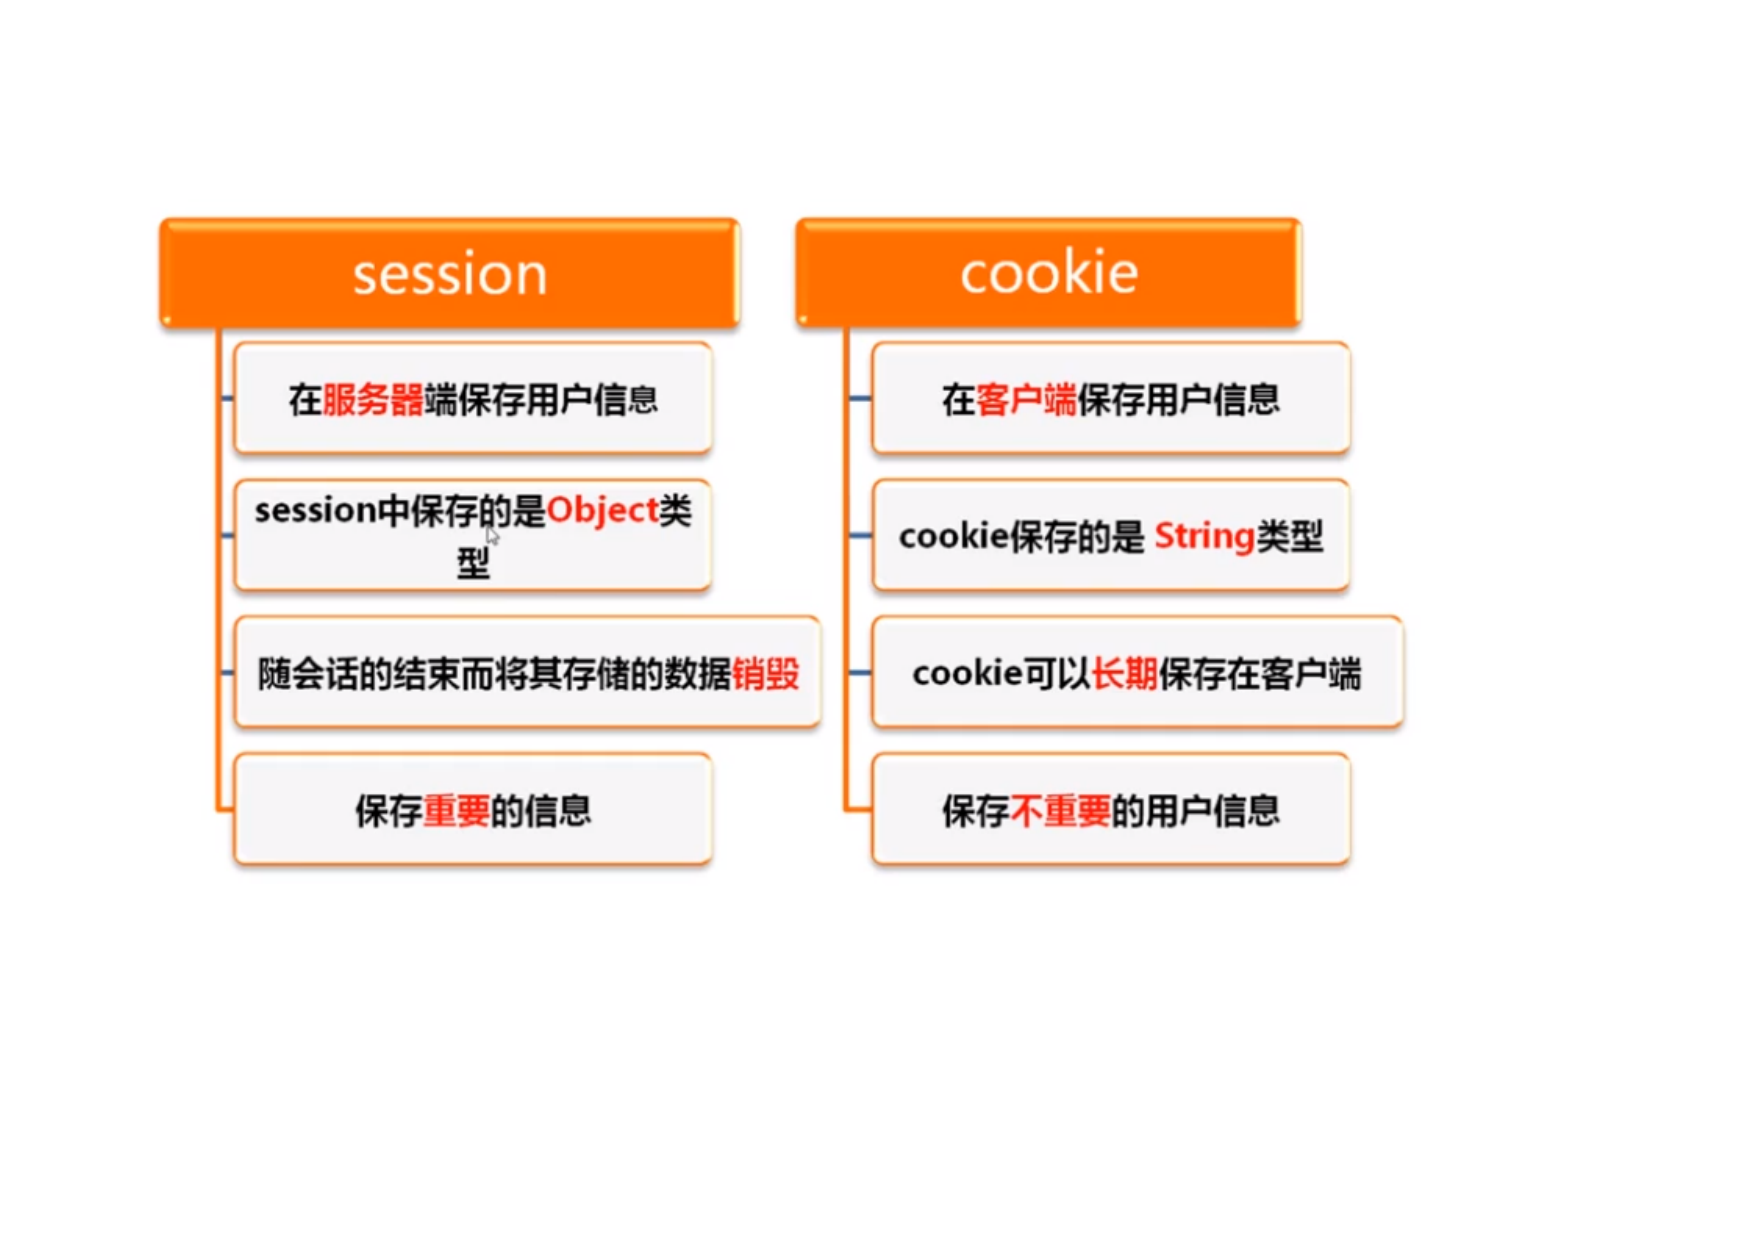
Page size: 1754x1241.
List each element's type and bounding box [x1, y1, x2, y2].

picture [150, 197, 1430, 887]
